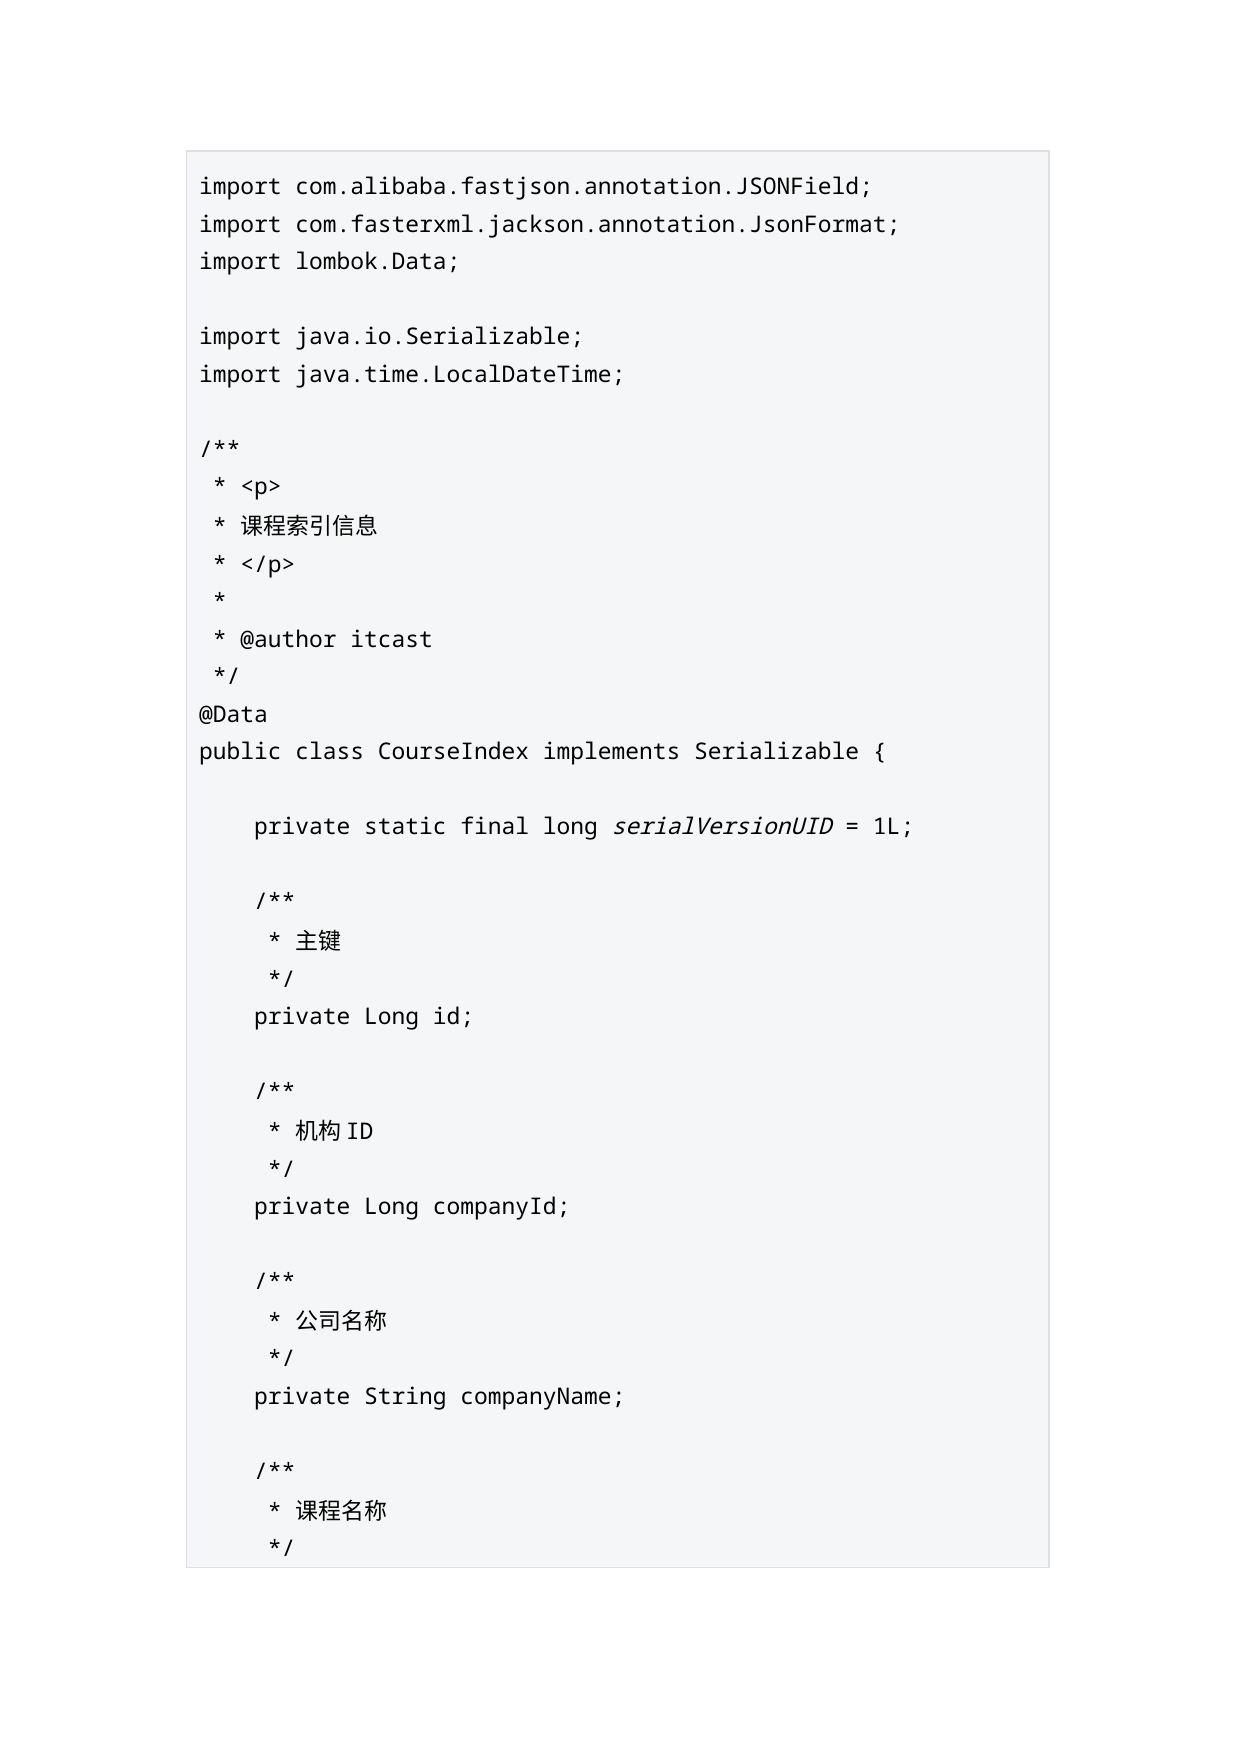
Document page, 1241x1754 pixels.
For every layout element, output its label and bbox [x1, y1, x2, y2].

table_header [187, 152, 1048, 1567]
